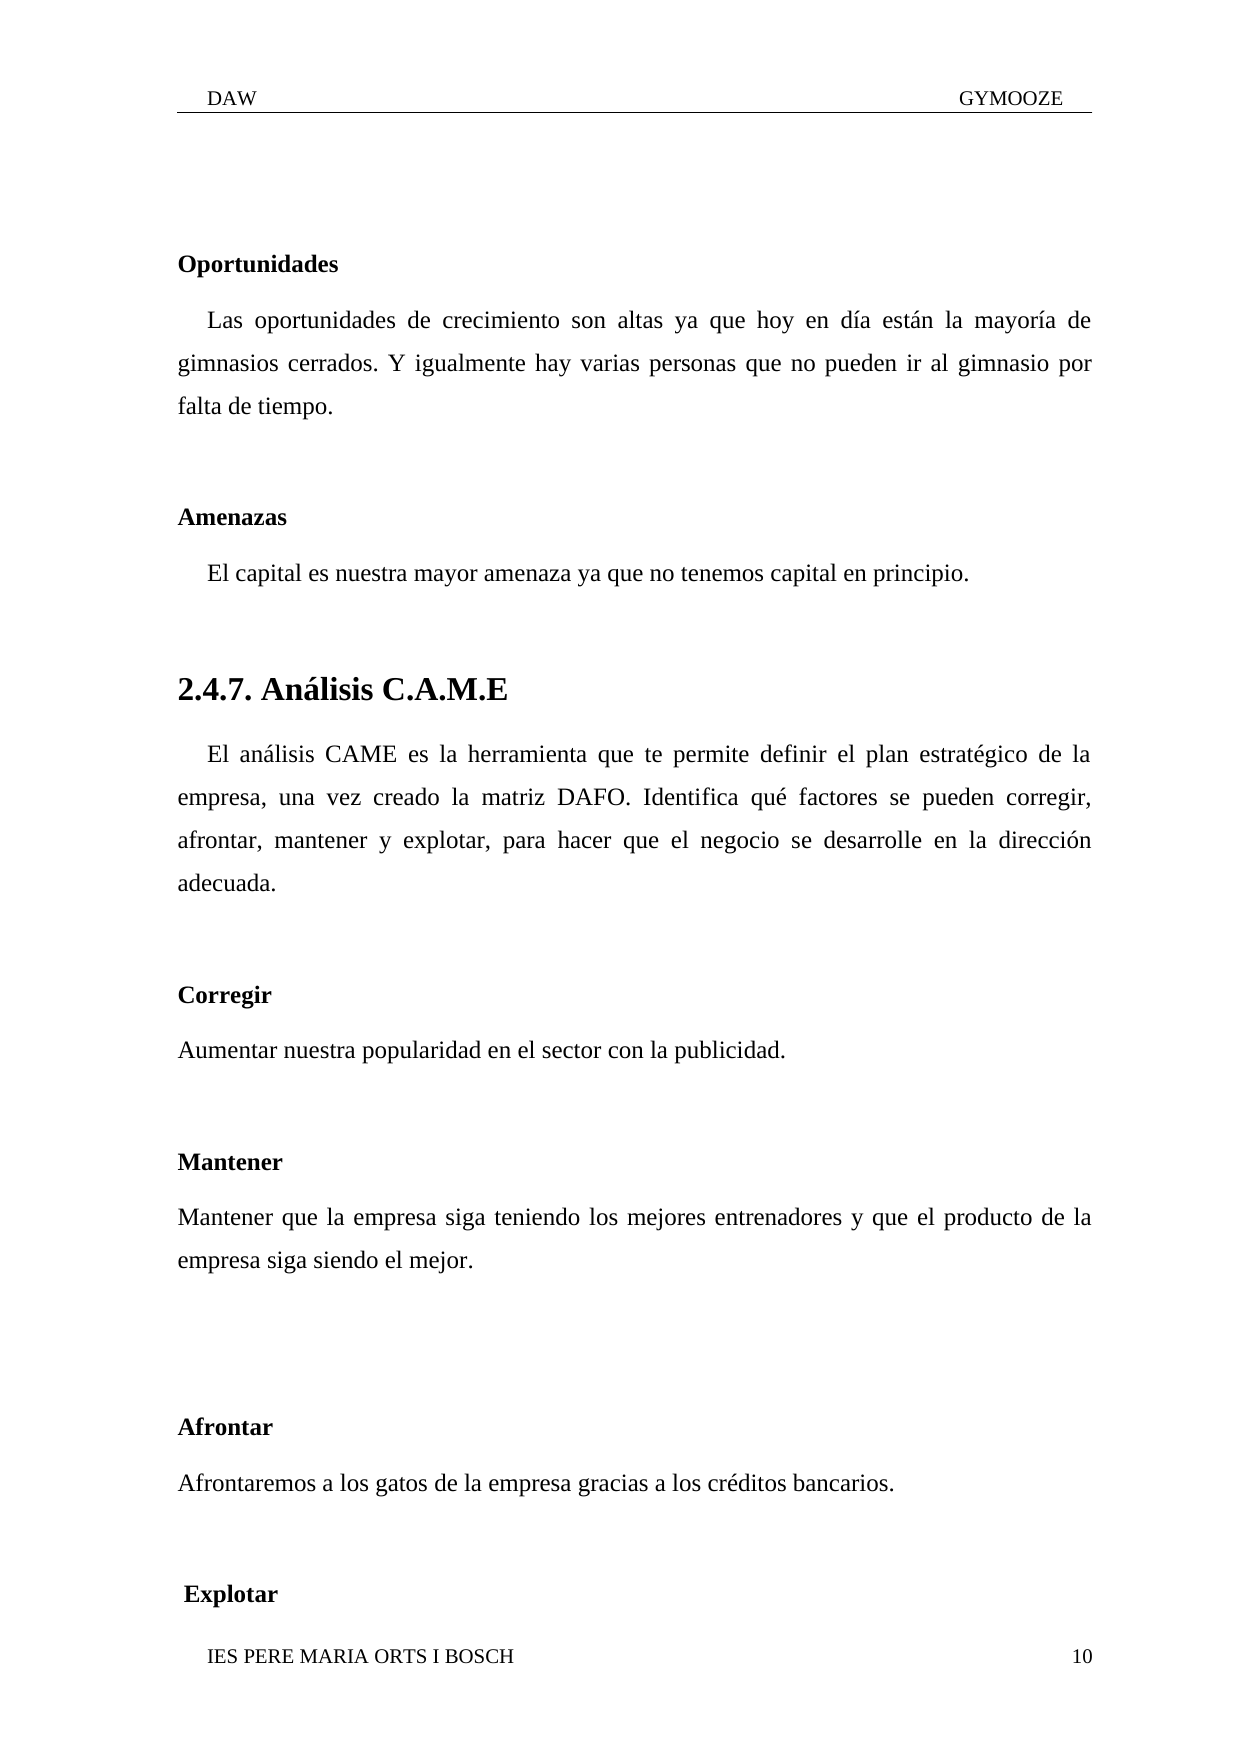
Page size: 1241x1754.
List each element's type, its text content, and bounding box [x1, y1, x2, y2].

text Amenazas [177, 502, 1092, 531]
text Afrontaremos a los gatos de la empresa gracias a los créditos bancarios. [177, 1468, 1092, 1497]
text Mantener que la empresa siga teniendo los mejores entrenadores y que el producto de la empresa siga siendo el mejor. [177, 1202, 1092, 1274]
text Las oportunidades de crecimiento son altas ya que hoy en día están la mayoría de gimnasios cerrados. Y igualmente hay varias personas que no pueden ir al gimnasio por falta de tiempo. [177, 305, 1092, 420]
text Corregir [177, 980, 1092, 1008]
text Oportunidades [177, 249, 1092, 278]
text El análisis CAME es la herramienta que te permite definir el plan estratégico de la empresa, una vez creado la matriz DAFO. Identifica qué factores se pueden corregir, afrontar, mantener y explotar, para hacer que el negocio se desarrolle en la dirección adecuada. [177, 739, 1092, 897]
text Aumentar nuestra popularidad en el sector con la publicidad. [177, 1035, 1092, 1064]
text Afrontar [177, 1412, 1092, 1441]
text Explotar [177, 1579, 1092, 1608]
text El capital es nuestra mayor amenaza ya que no tenemos capital en principio. [177, 558, 1092, 587]
text Mantener [177, 1147, 1092, 1175]
text Análisis C.A.M.E [177, 669, 1092, 707]
